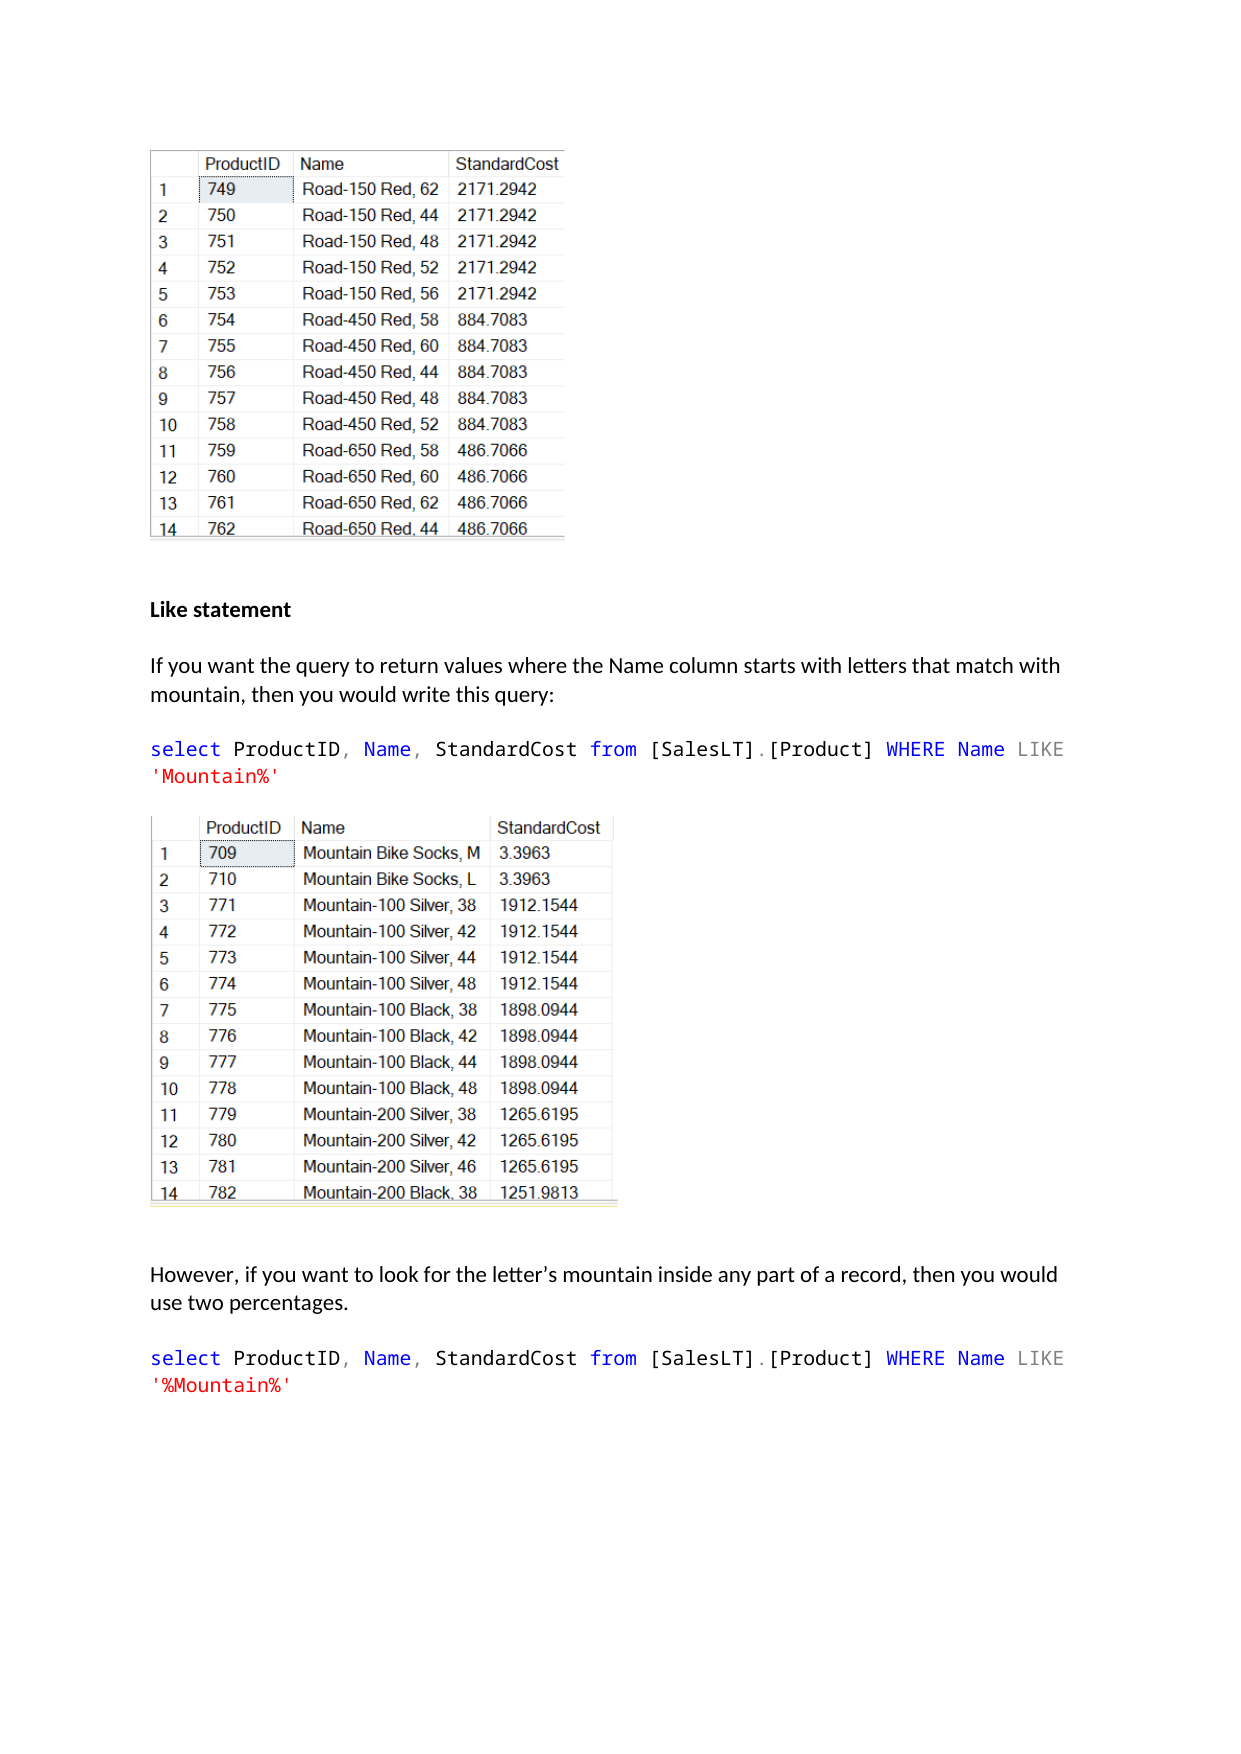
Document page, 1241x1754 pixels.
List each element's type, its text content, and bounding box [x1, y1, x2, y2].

picture [150, 816, 618, 1207]
text If you want the query to return values where the Name column starts with letters that match with mountain, then you would write this query: [150, 652, 1090, 708]
text However, if you want to look for the letter’s mountain inside any part of a record, then you would use two percentages. [150, 1260, 1090, 1316]
picture [150, 150, 565, 541]
text select ProductID, Name, StandardCost from [SalesLT].[Product] WHERE Name LIKE '%Mountain%' [150, 1344, 1090, 1398]
text select ProductID, Name, StandardCost from [SalesLT].[Product] WHERE Name LIKE 'Mountain%' [150, 736, 1090, 790]
text Like statement [150, 596, 1090, 624]
